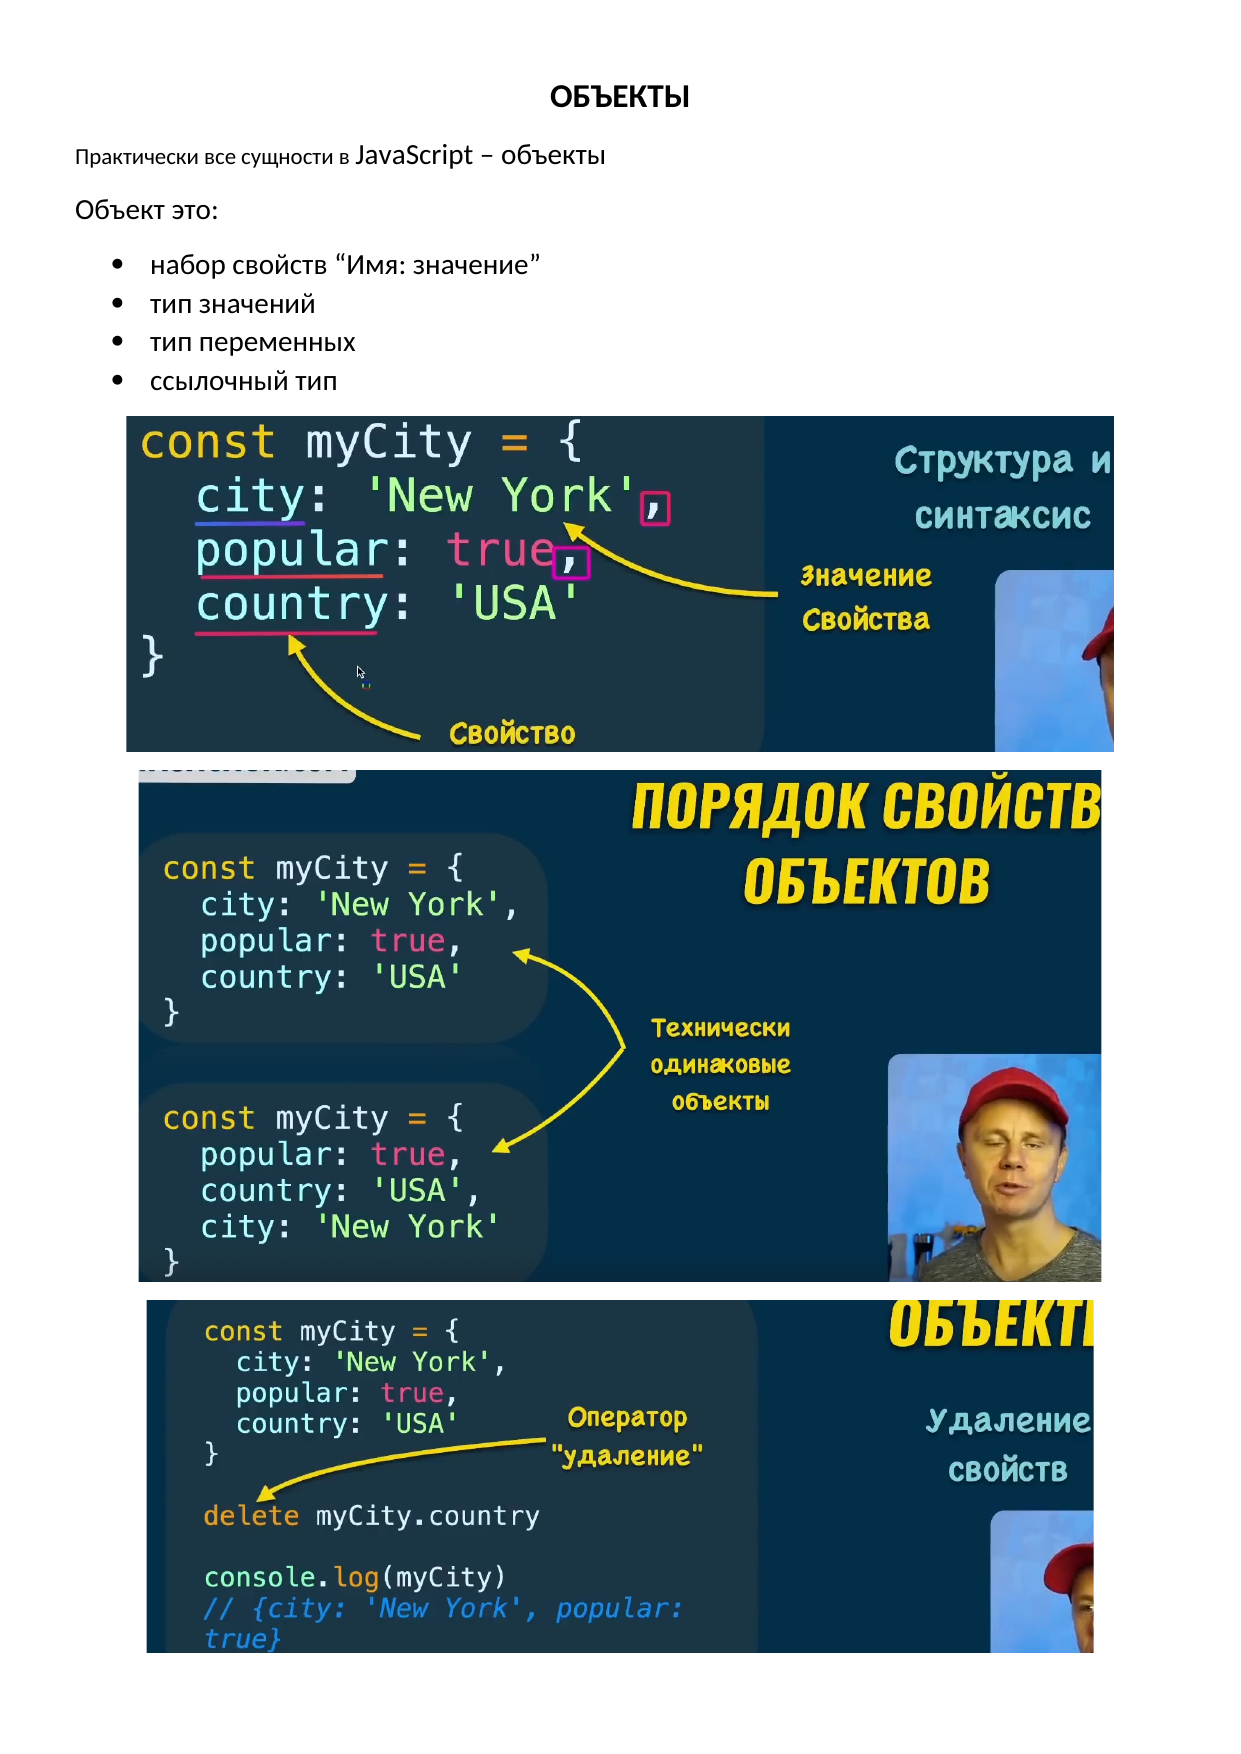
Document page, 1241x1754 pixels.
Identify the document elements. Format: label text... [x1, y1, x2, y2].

picture [138, 770, 1102, 1282]
picture [126, 416, 1114, 752]
list ссылочный тип [112, 362, 1165, 397]
text Объект это: [75, 191, 1165, 227]
text Практически все сущности в JavaScript – объекты [75, 136, 1165, 172]
list тип значений [112, 285, 1165, 320]
picture [146, 1300, 1094, 1653]
list тип переменных [112, 323, 1165, 359]
list набор свойств “Имя: значение” [112, 246, 1165, 282]
subtitle ОБЪЕКТЫ [75, 75, 1165, 116]
